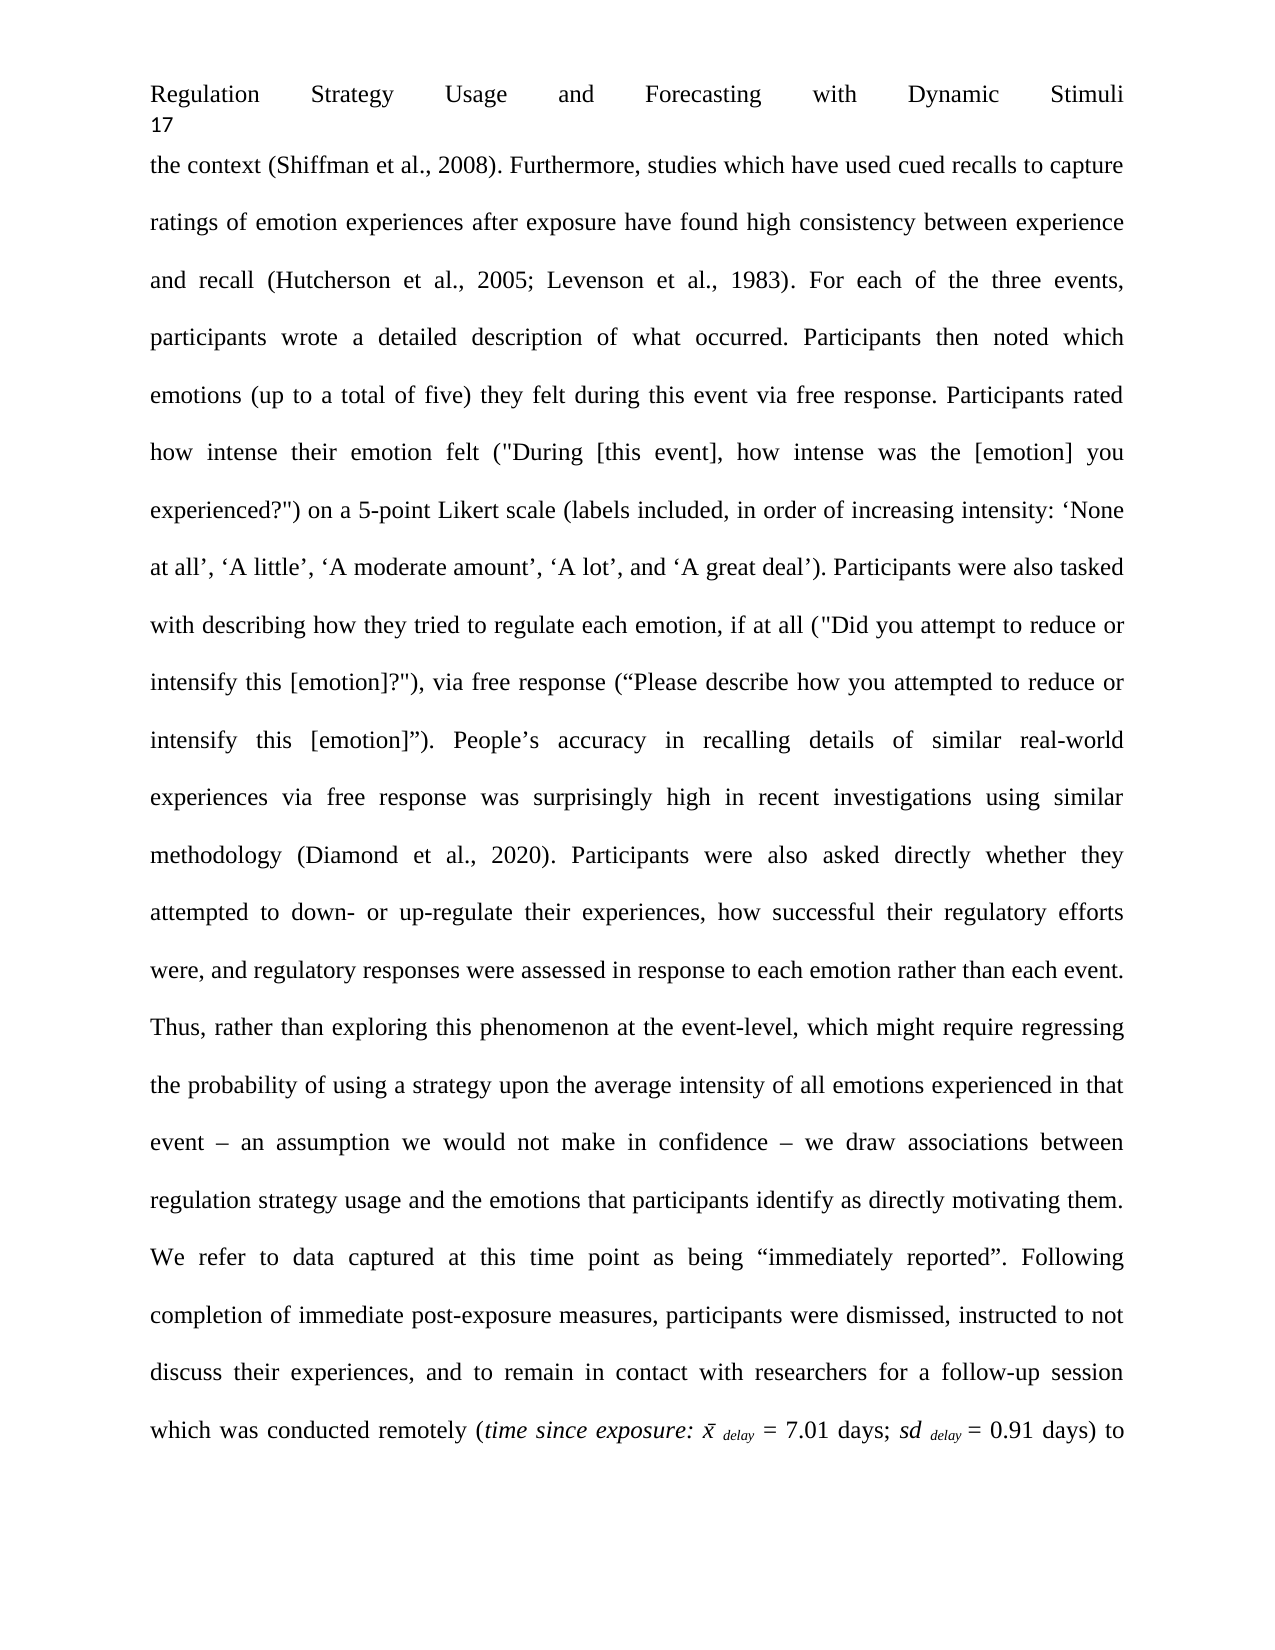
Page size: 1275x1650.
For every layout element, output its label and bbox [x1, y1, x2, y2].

text [150, 150, 1125, 1444]
